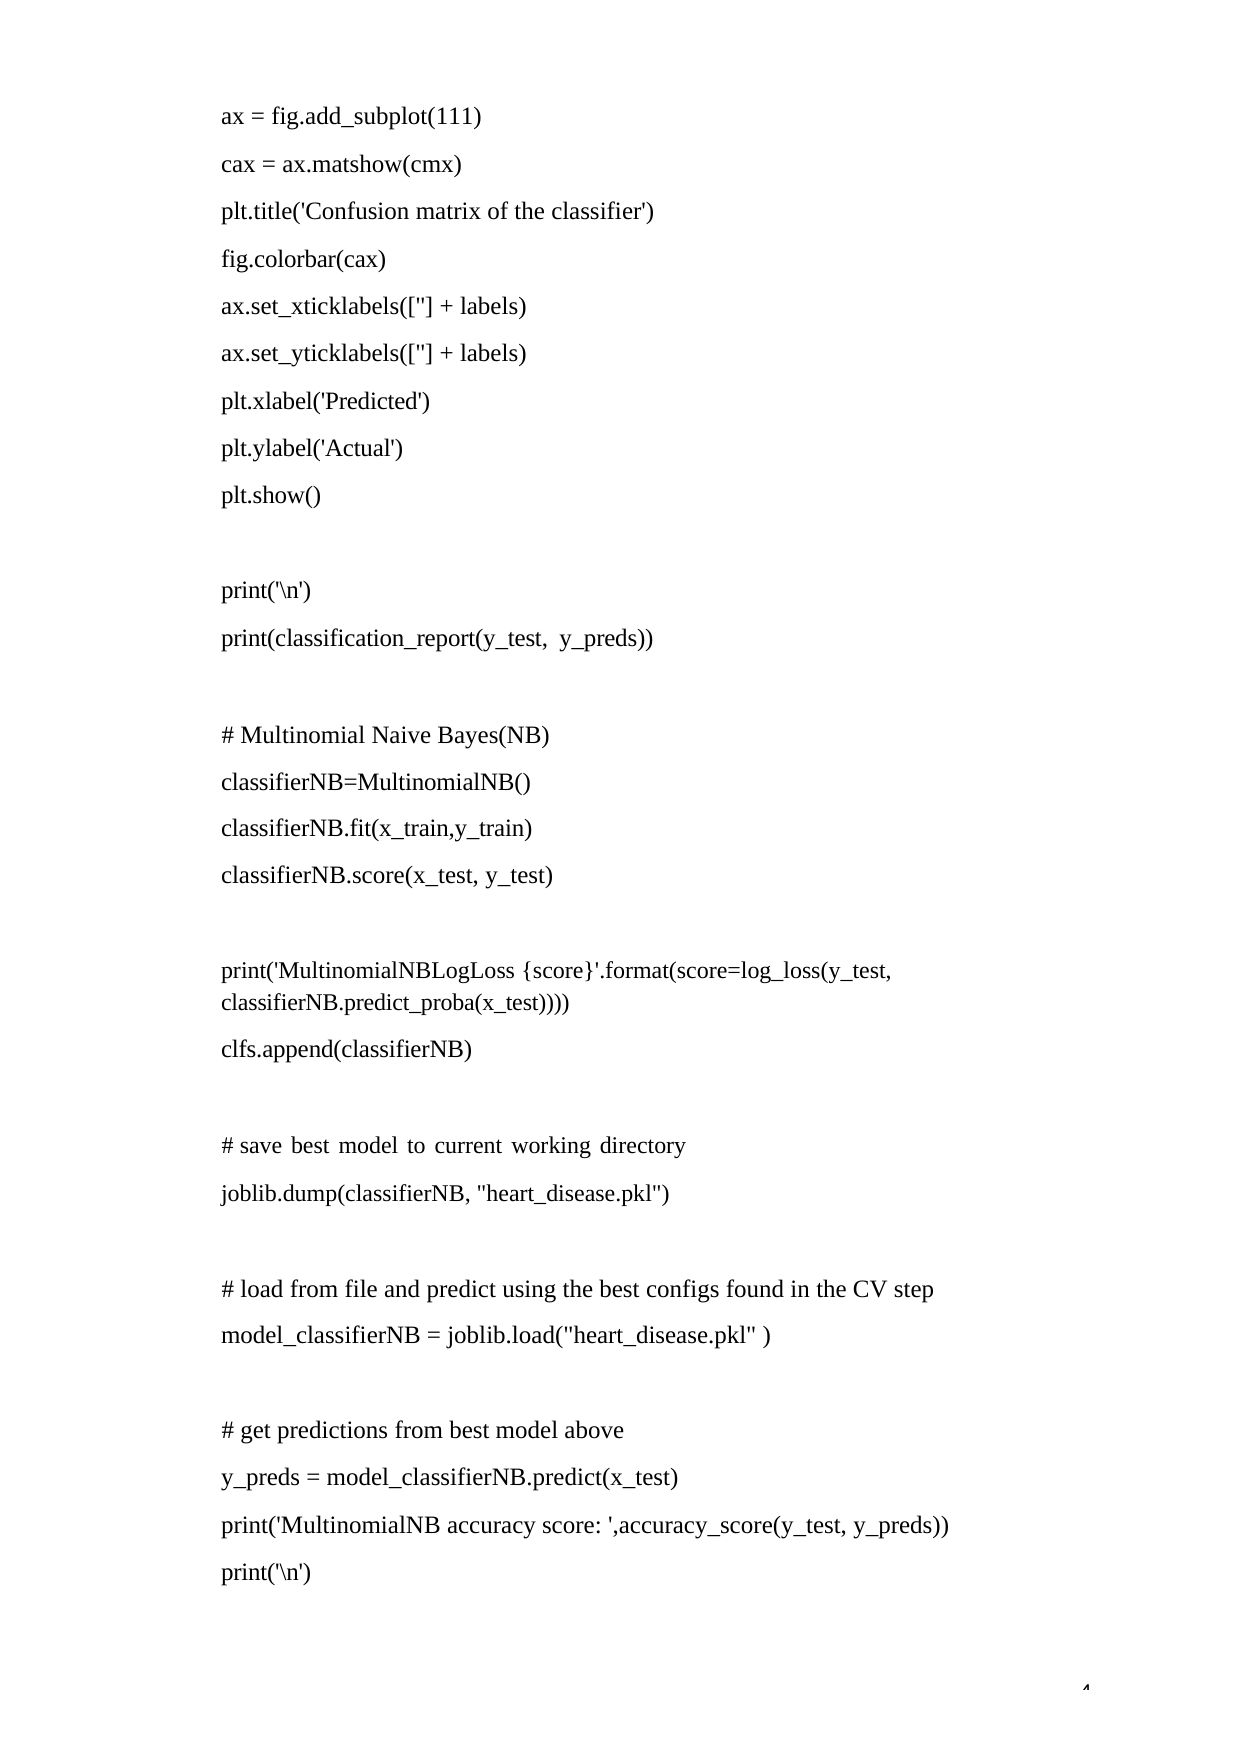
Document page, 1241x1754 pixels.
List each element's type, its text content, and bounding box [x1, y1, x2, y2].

text print('MultinomialNB accuracy score: ',accuracy_score(y_test, y_preds)) print('\n') [221, 1510, 1014, 1586]
text plt.title('Confusion matrix of the classifier') fig.colorbar(cax) [221, 196, 764, 272]
text # load from file and predict using the best configs found in the CV step model_classifierNB = joblib.load("heart_disease.pkl" ) [221, 1274, 1095, 1349]
text print('MultinomialNBLogLoss {score}'.format(score=log_loss(y_test, classifierNB.predict_proba(x_test)))) [221, 957, 893, 1015]
text clfs.append(classifierNB) [221, 1034, 1173, 1063]
text print('\n') [221, 575, 1173, 604]
text plt.show() [221, 481, 1173, 509]
text # save best model to current working directory joblib.dump(classifierNB, "heart_disease.pkl") [221, 1131, 840, 1206]
text ax = fig.add_subplot(111) cax = ax.matshow(cmx) [221, 101, 498, 177]
text print(classification_report(y_test, y_preds)) [221, 623, 1173, 652]
text ax.set_xticklabels([''] + labels) ax.set_yticklabels([''] + labels) plt.xlabel('Predicted') plt.ylabel('Actual') [221, 291, 608, 462]
text # Multinomial Naive Bayes(NB) classifierNB=MultinomialNB() classifierNB.fit(x_train,y_train) classifierNB.score(x_test, y_test) [221, 720, 554, 889]
text # get predictions from best model above y_preds = model_classifierNB.predict(x_test) [221, 1415, 686, 1491]
